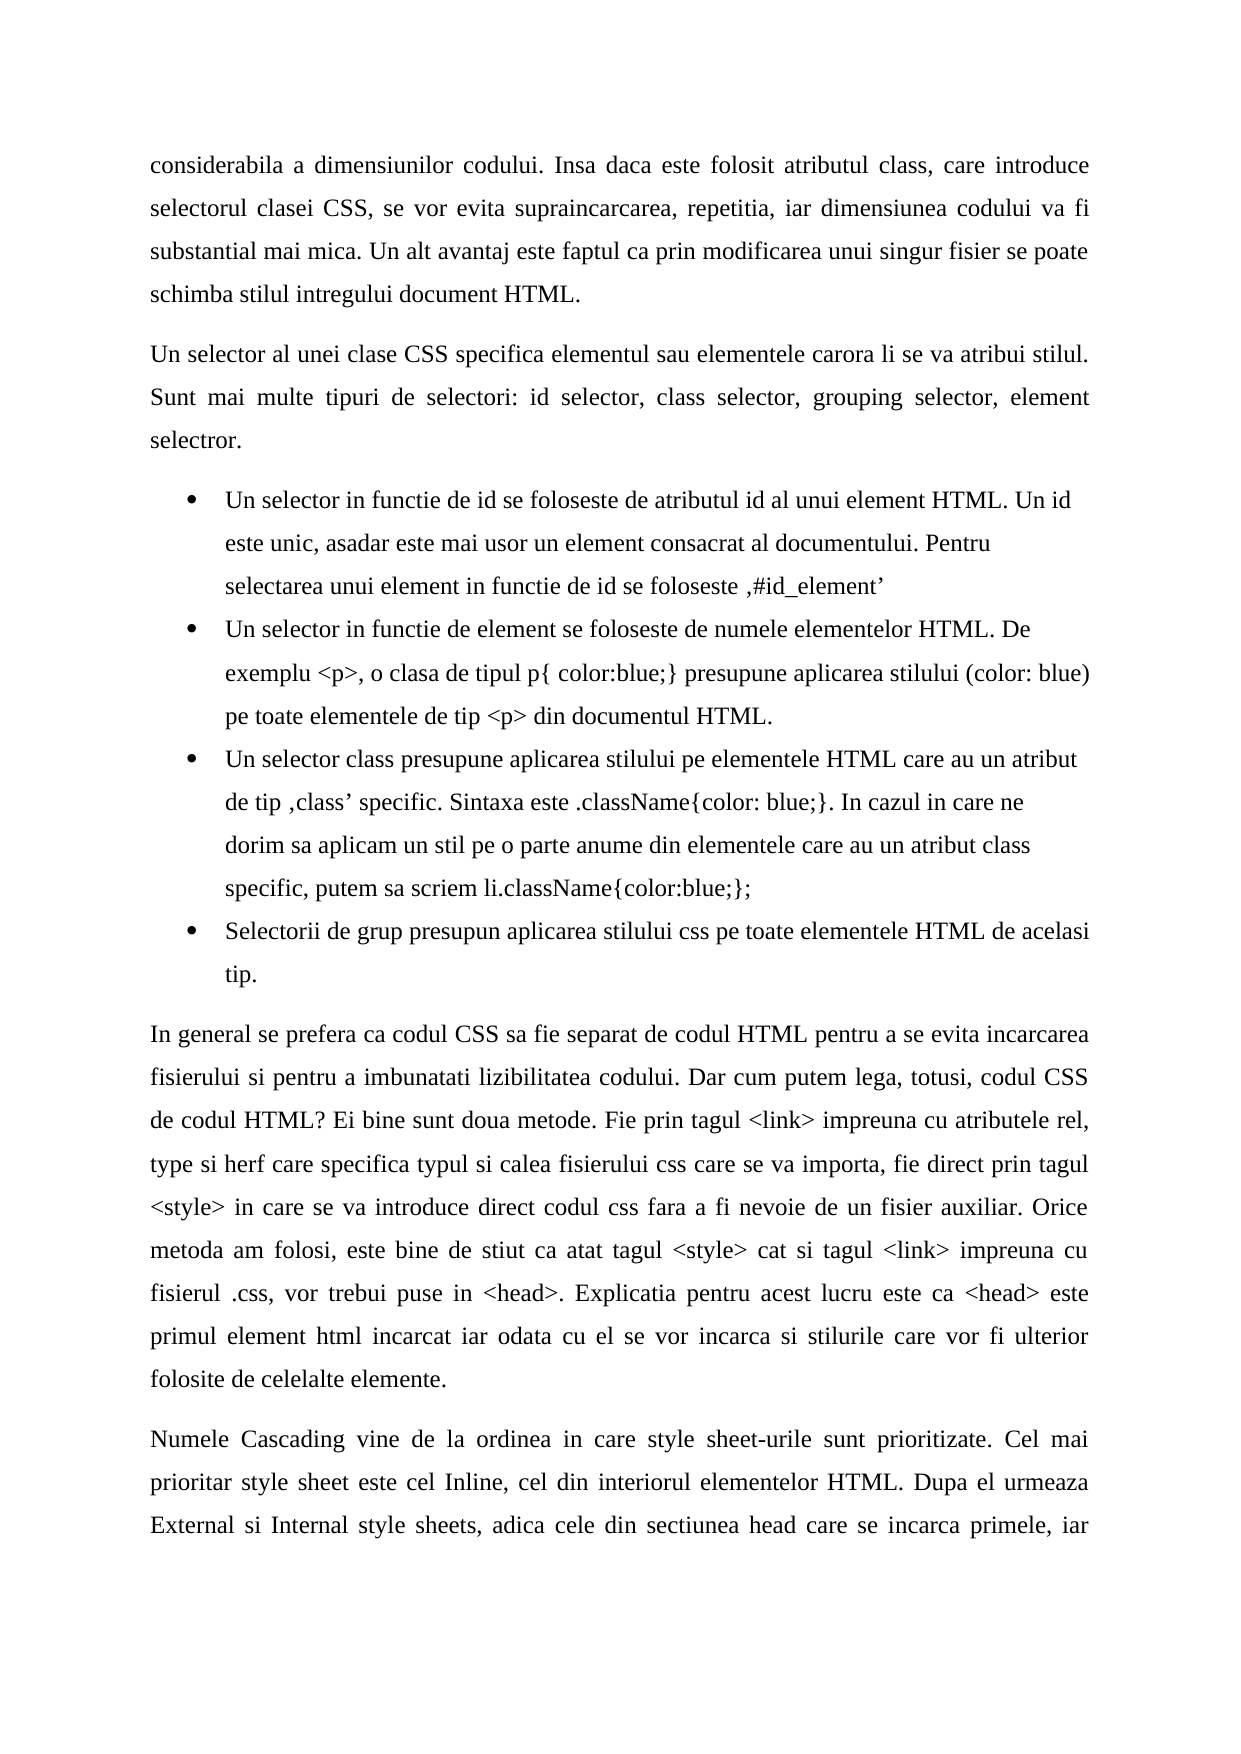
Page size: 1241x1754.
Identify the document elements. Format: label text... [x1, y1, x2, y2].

list Selectorii de grup presupun aplicarea stilului css pe toate elementele HTML de acelasi tip. [187, 916, 1090, 988]
text In general se prefera ca codul CSS sa fie separat de codul HTML pentru a se evita incarcarea fisierului si pentru a imbunatati lizibilitatea codului. Dar cum putem lega, totusi, codul CSS de codul HTML? Ei bine sunt doua metode. Fie prin tagul <link> impreuna cu atributele rel, type si herf care specifica typul si calea fisierului css care se va importa, fie direct prin tagul <style> in care se va introduce direct codul css fara a fi nevoie de un fisier auxiliar. Orice metoda am folosi, este bine de stiut ca atat tagul <style> cat si tagul <link> impreuna cu fisierul .css, vor trebui puse in <head>. Explicatia pentru acest lucru este ca <head> este primul element html incarcat iar odata cu el se vor incarca si stilurile care vor fi ulterior folosite de celelalte elemente. [150, 1019, 1090, 1393]
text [150, 1424, 1090, 1539]
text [150, 150, 1090, 308]
list Un selector in functie de element se foloseste de numele elementelor HTML. De exemplu <p>, o clasa de tipul p{ color:blue;} presupune aplicarea stilului (color: blue) pe toate elementele de tip <p> din documentul HTML. [187, 614, 1090, 729]
list Un selector in functie de id se foloseste de atributul id al unui element HTML. Un id este unic, asadar este mai usor un element consacrat al documentului. Pentru selectarea unui element in functie de id se foloseste ‚#id_element’ [187, 485, 1090, 600]
text Un selector al unei clase CSS specifica elementul sau elementele carora li se va atribui stilul. Sunt mai multe tipuri de selectori: id selector, class selector, grouping selector, element selectror. [150, 339, 1090, 454]
list Un selector class presupune aplicarea stilului pe elementele HTML care au un atribut de tip ‚class’ specific. Sintaxa este .className{color: blue;}. In cazul in care ne dorim sa aplicam un stil pe o parte anume din elementele care au un atribut class specific, putem sa scriem li.className{color:blue;}; [187, 744, 1090, 902]
